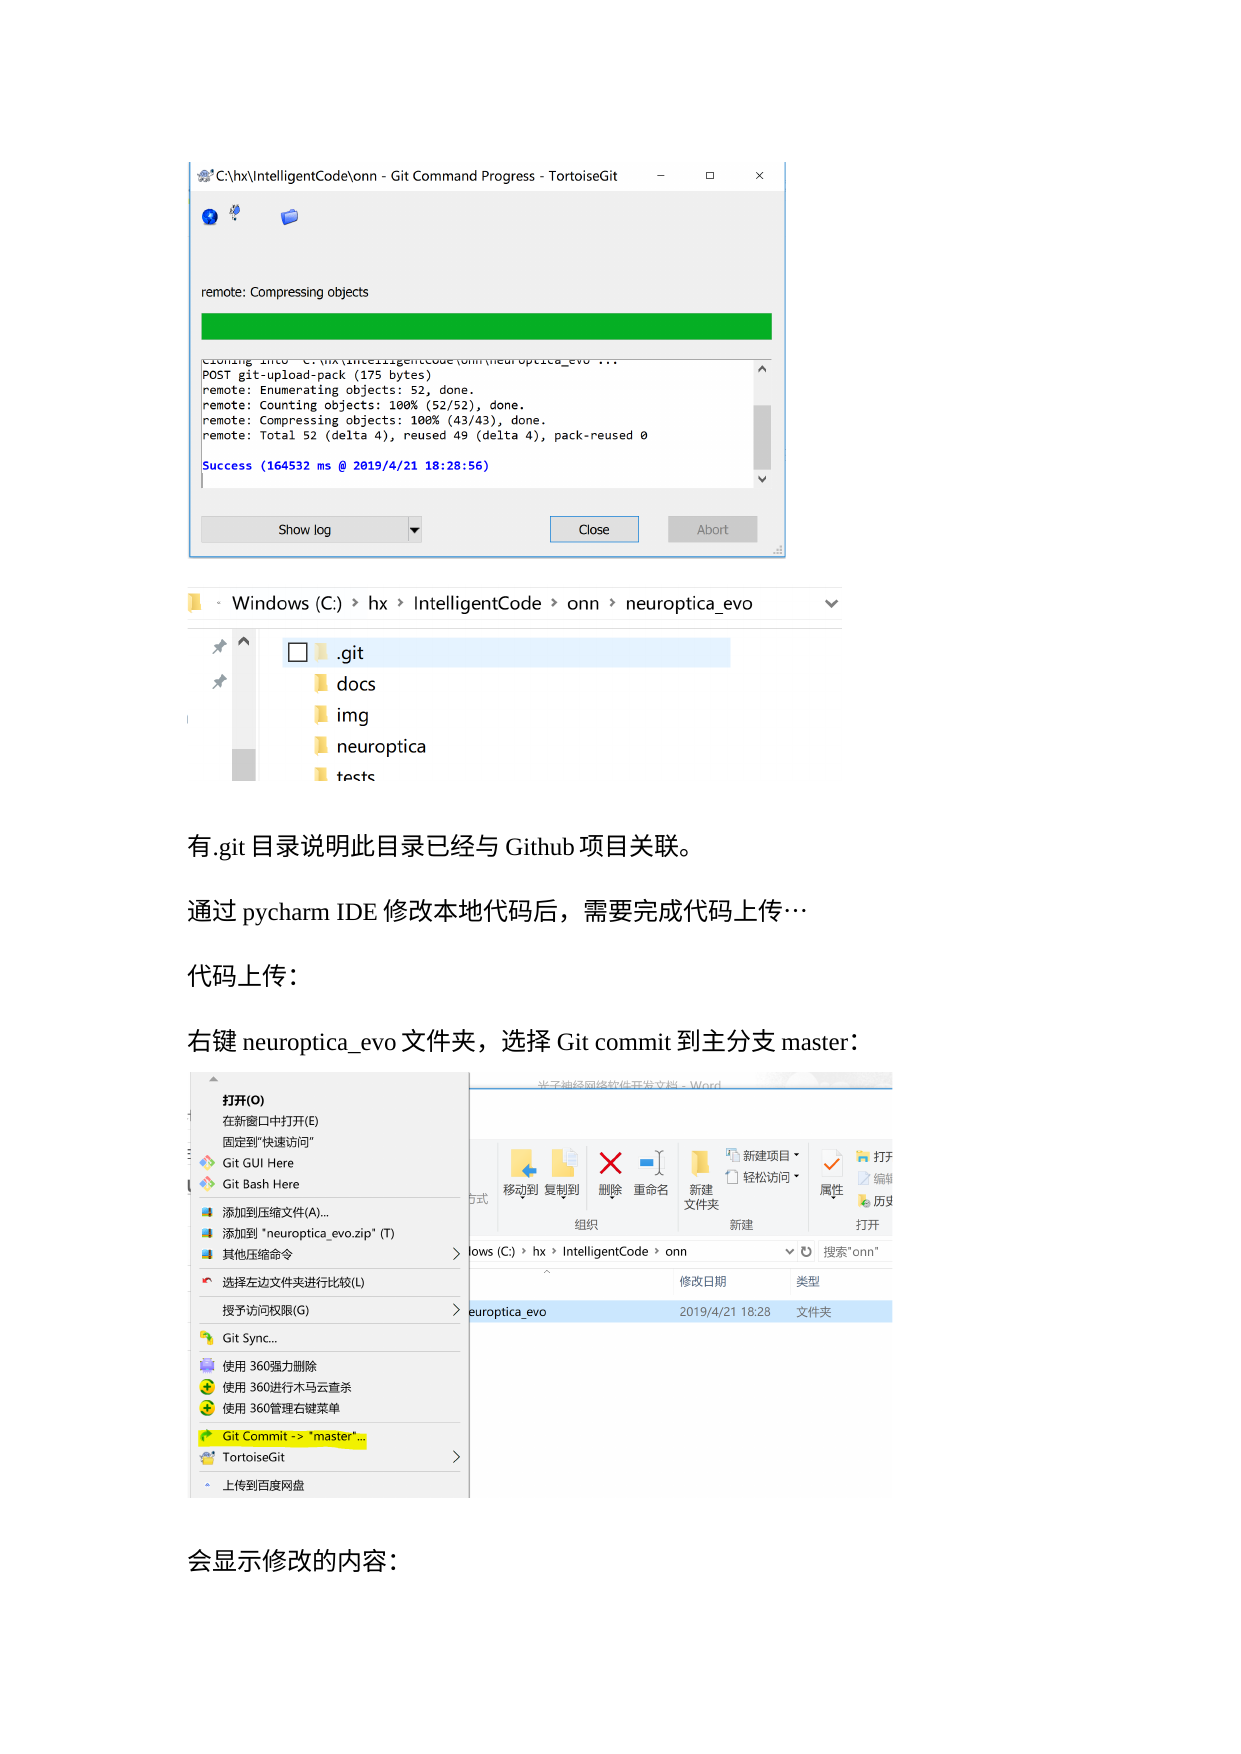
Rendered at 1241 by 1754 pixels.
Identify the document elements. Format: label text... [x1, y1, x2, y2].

picture [187, 1072, 893, 1498]
text 通过pycharm IDE修改本地代码后，需要完成代码上传… [187, 877, 1053, 942]
picture [187, 584, 842, 781]
text 有.git目录说明此目录已经与Github项目关联。 [187, 812, 1053, 877]
text 右键neuroptica_evo文件夹，选择Git commit到主分支master： [187, 1007, 1053, 1072]
text 会显示修改的内容： [187, 1527, 1053, 1592]
text 代码上传： [187, 942, 1053, 1007]
picture [187, 162, 786, 559]
